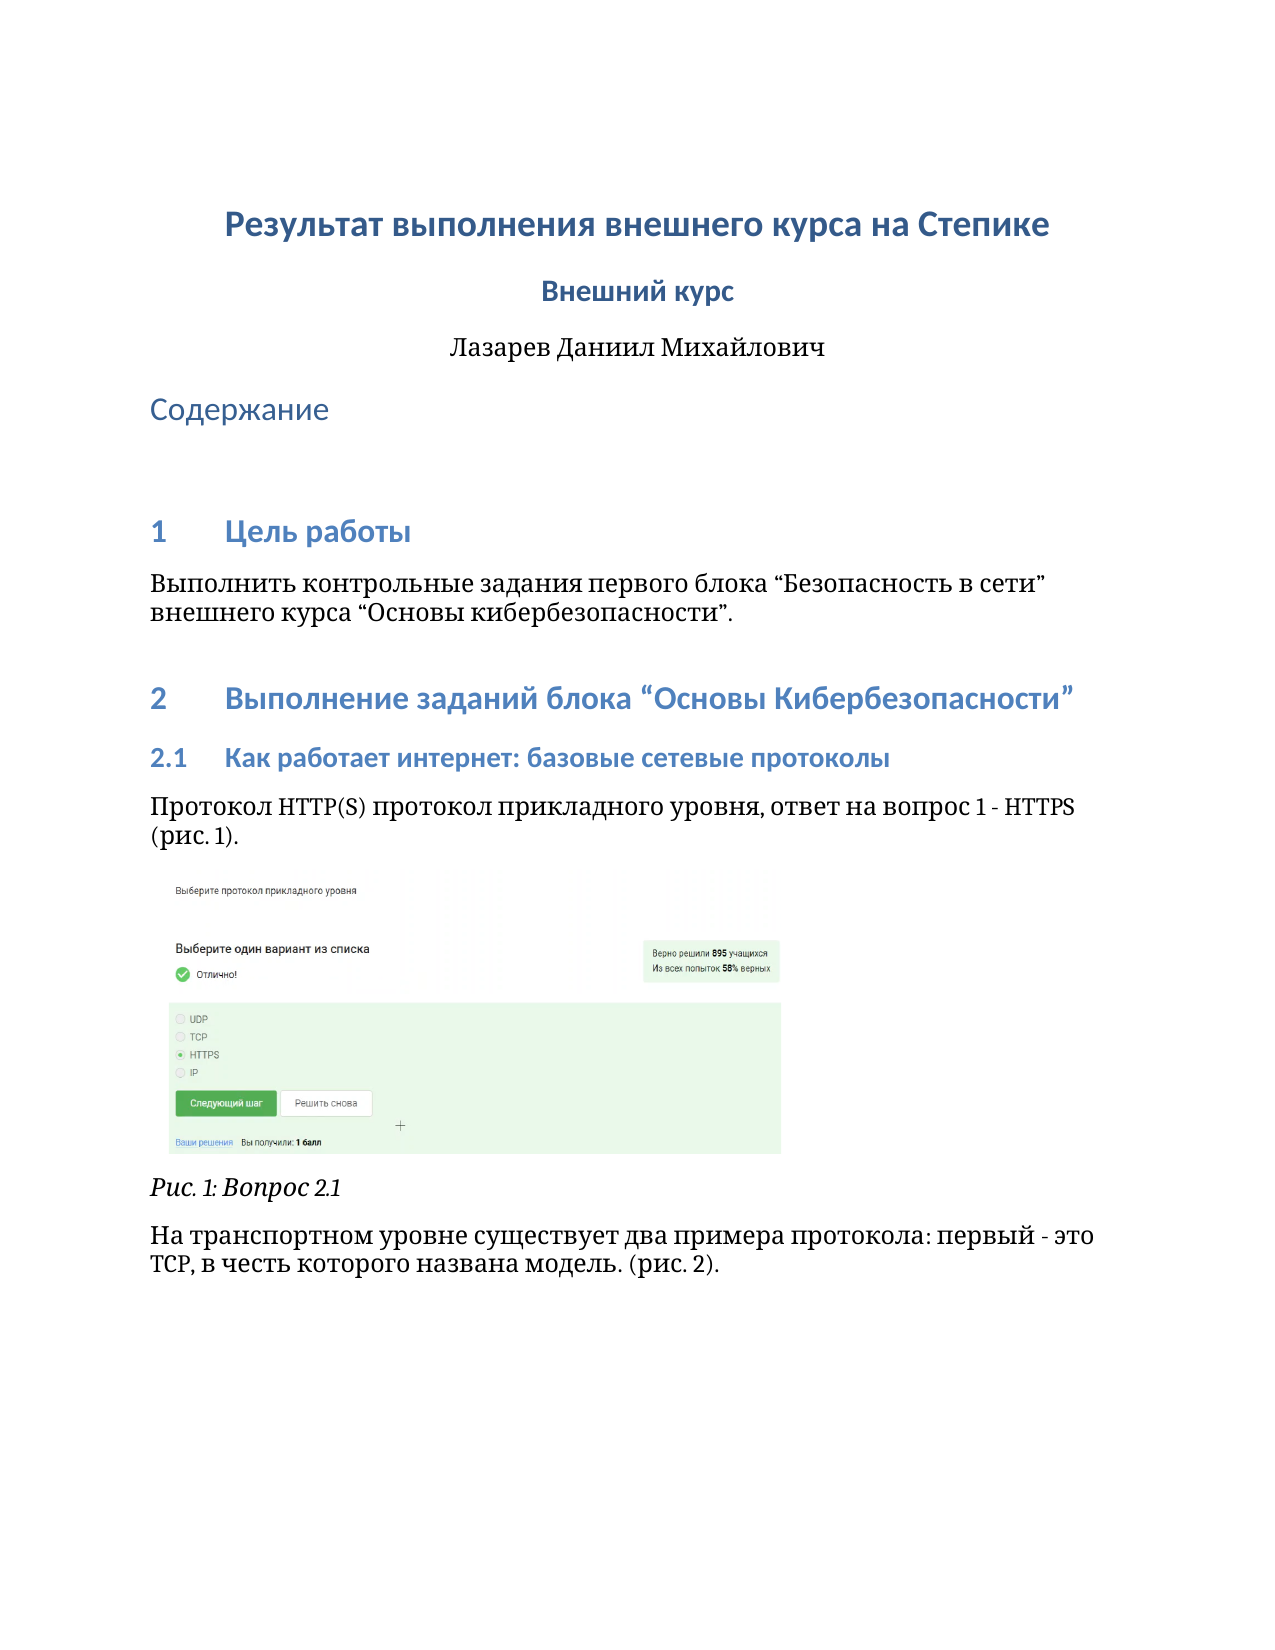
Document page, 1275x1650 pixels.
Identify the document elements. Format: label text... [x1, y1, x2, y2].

picture [168, 869, 782, 1154]
text Лазарев Даниил Михайлович [150, 334, 1125, 363]
subtitle Внешний курс [150, 271, 1125, 309]
text Рис. 1: Вопрос 2.1 [150, 1174, 1125, 1203]
subtitle 2 Выполнение заданий блока “Основы Кибербезопасности” [150, 677, 1125, 718]
text Протокол HTTP(S) протокол прикладного уровня, ответ на вопрос 1 - HTTPS (рис. 1). [150, 793, 1125, 851]
subtitle 1 Цель работы [150, 510, 1125, 551]
text На транспортном уровне существует два примера протокола: первый - это TCP, в честь которого названа модель. (рис. 2). [150, 1222, 1125, 1279]
title Результат выполнения внешнего курса на Степике [150, 200, 1125, 246]
subtitle 2.1 Как работает интернет: базовые сетевые протоколы [150, 739, 1125, 774]
text Выполнить контрольные задания первого блока “Безопасность в сети” внешнего курса “Основы кибербезопасности”. [150, 570, 1125, 627]
